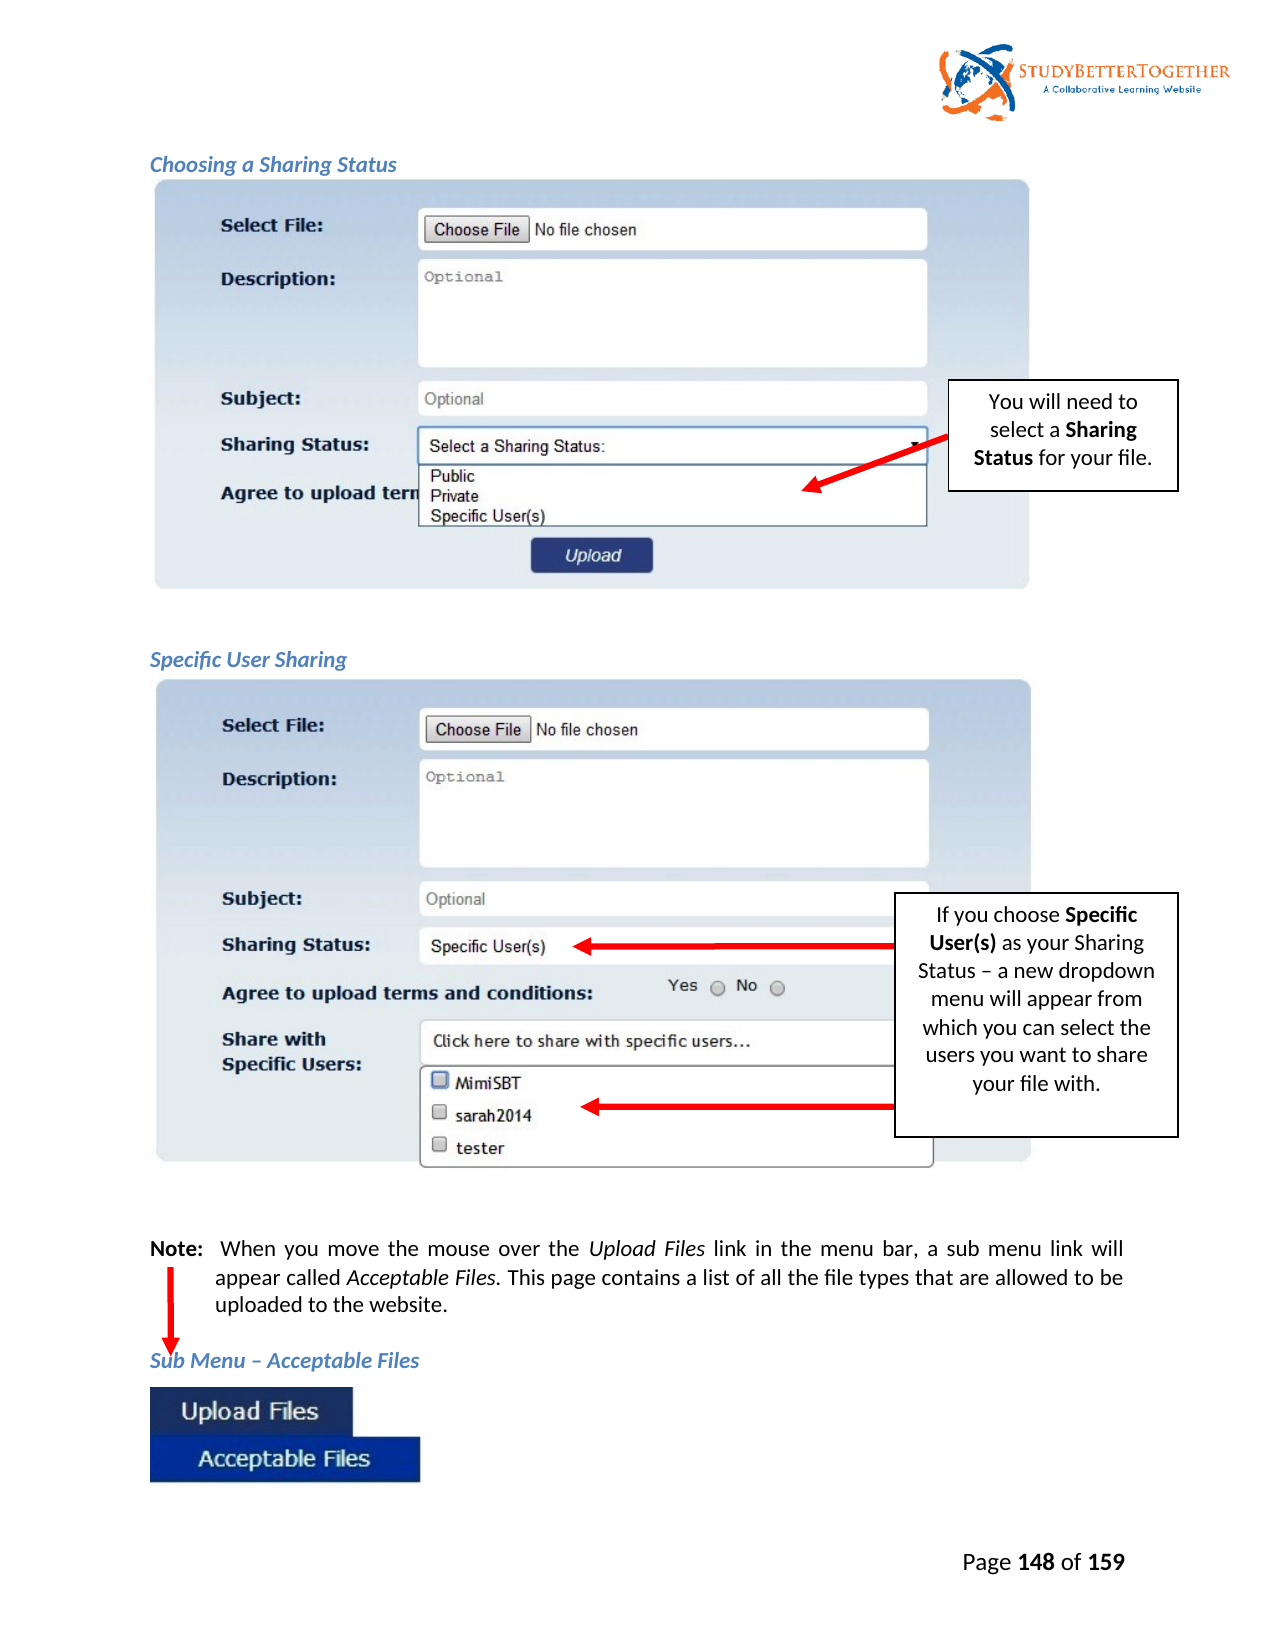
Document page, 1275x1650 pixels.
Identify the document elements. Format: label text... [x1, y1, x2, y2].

text Sub Menu – Acceptable Files [150, 1347, 1125, 1375]
text Specific User Sharing [150, 645, 1125, 673]
picture [937, 40, 1230, 123]
text Choosing a Sharing Status [150, 150, 1125, 178]
text Note: When you move the mouse over the Upload Files link in the menu bar, a sub menu link will appear called Acceptable Files. This page contains a list of all the file types that are allowed to be uploaded to the website. [150, 1234, 1125, 1319]
picture [150, 673, 1041, 1179]
picture [150, 1387, 422, 1484]
picture [150, 178, 1033, 589]
